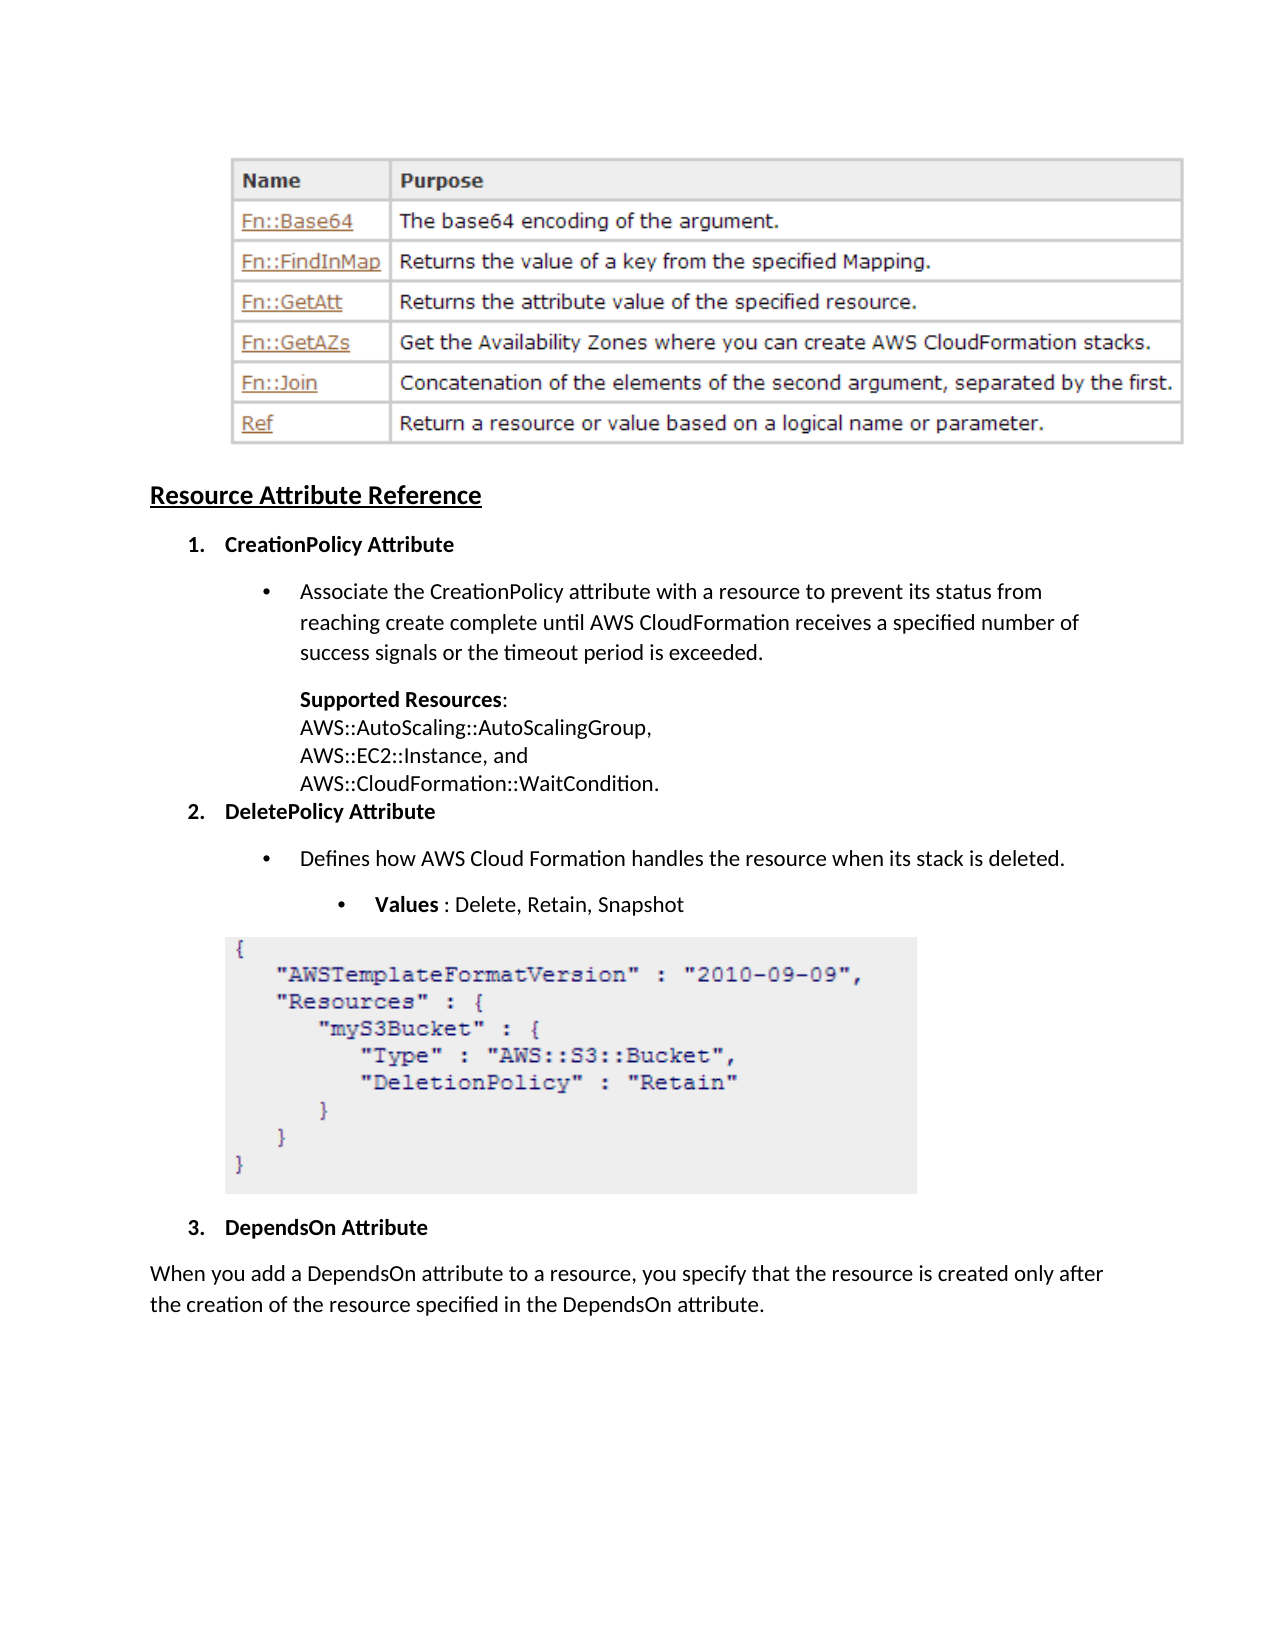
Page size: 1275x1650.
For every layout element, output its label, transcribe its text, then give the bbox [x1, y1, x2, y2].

list Defines how AWS Cloud Formation handles the resource when its stack is deleted. [262, 844, 1125, 872]
text Resource Attribute Reference [150, 478, 1125, 511]
text When you add a DependsOn attribute to a resource, you specify that the resource is created only after the creation of the resource specified in the DependsOn attribute. [150, 1259, 1125, 1318]
list DeletePolicy Attribute [187, 797, 1125, 825]
text Supported Resources: [225, 685, 1125, 713]
list CreationPolicy Attribute [187, 531, 1125, 559]
text AWS::CloudFormation::WaitCondition. [225, 769, 1125, 797]
picture [225, 937, 918, 1194]
list Associate the CreationPolicy attribute with a resource to prevent its status from reaching create complete until AWS CloudFormation receives a specified number of success signals or the timeout period is exceeded. [262, 577, 1125, 666]
text AWS::AutoScaling::AutoScalingGroup, [225, 713, 1125, 741]
list DependsOn Attribute [187, 1213, 1125, 1241]
picture [225, 150, 1200, 460]
text AWS::EC2::Instance, and [225, 741, 1125, 769]
list Values : Delete, Retain, Snapshot [337, 891, 1125, 919]
